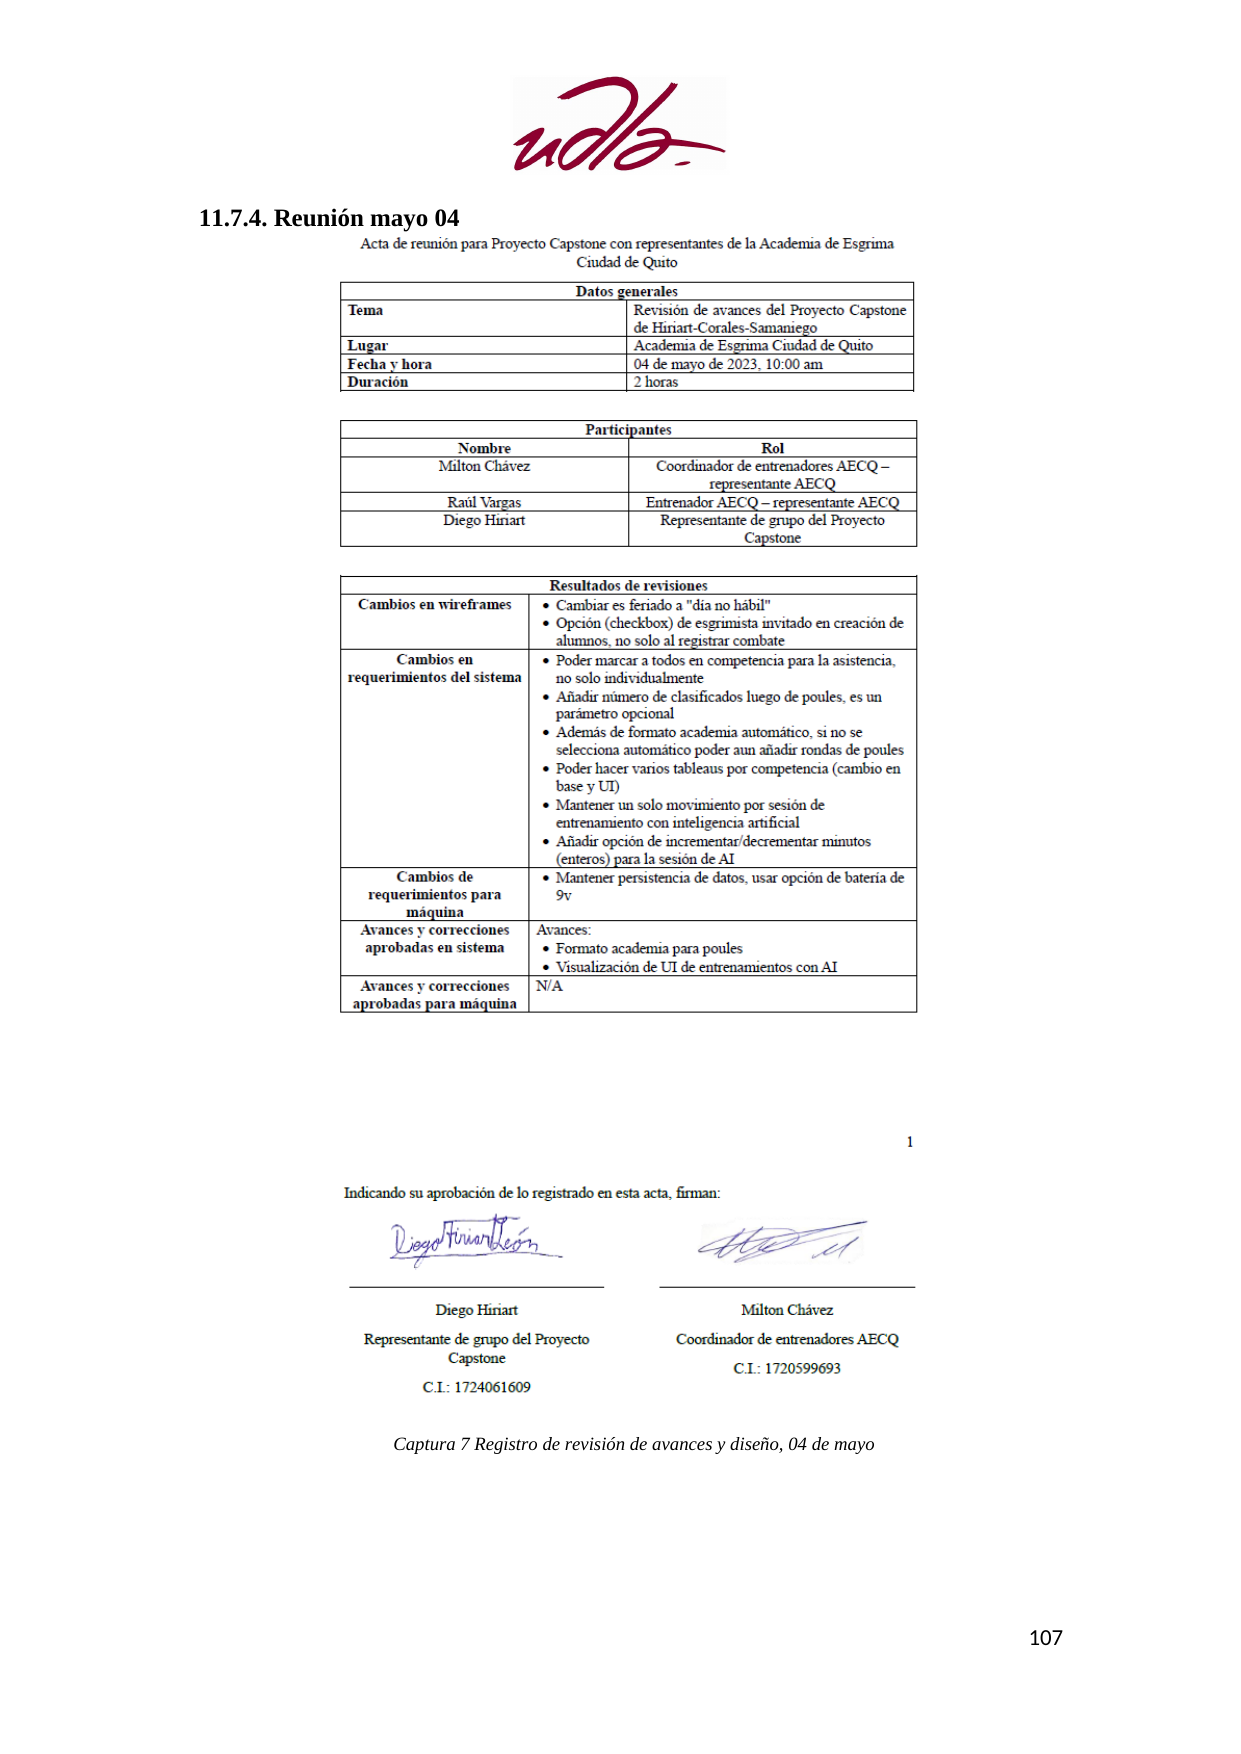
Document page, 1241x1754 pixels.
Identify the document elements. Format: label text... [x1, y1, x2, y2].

picture [335, 236, 935, 1153]
subtitle Reunión mayo 04 [198, 203, 1063, 232]
picture [509, 75, 731, 175]
text Captura 7 Registro de revisión de avances y diseño, 04 de mayo [207, 1433, 1063, 1454]
picture [339, 1177, 931, 1408]
